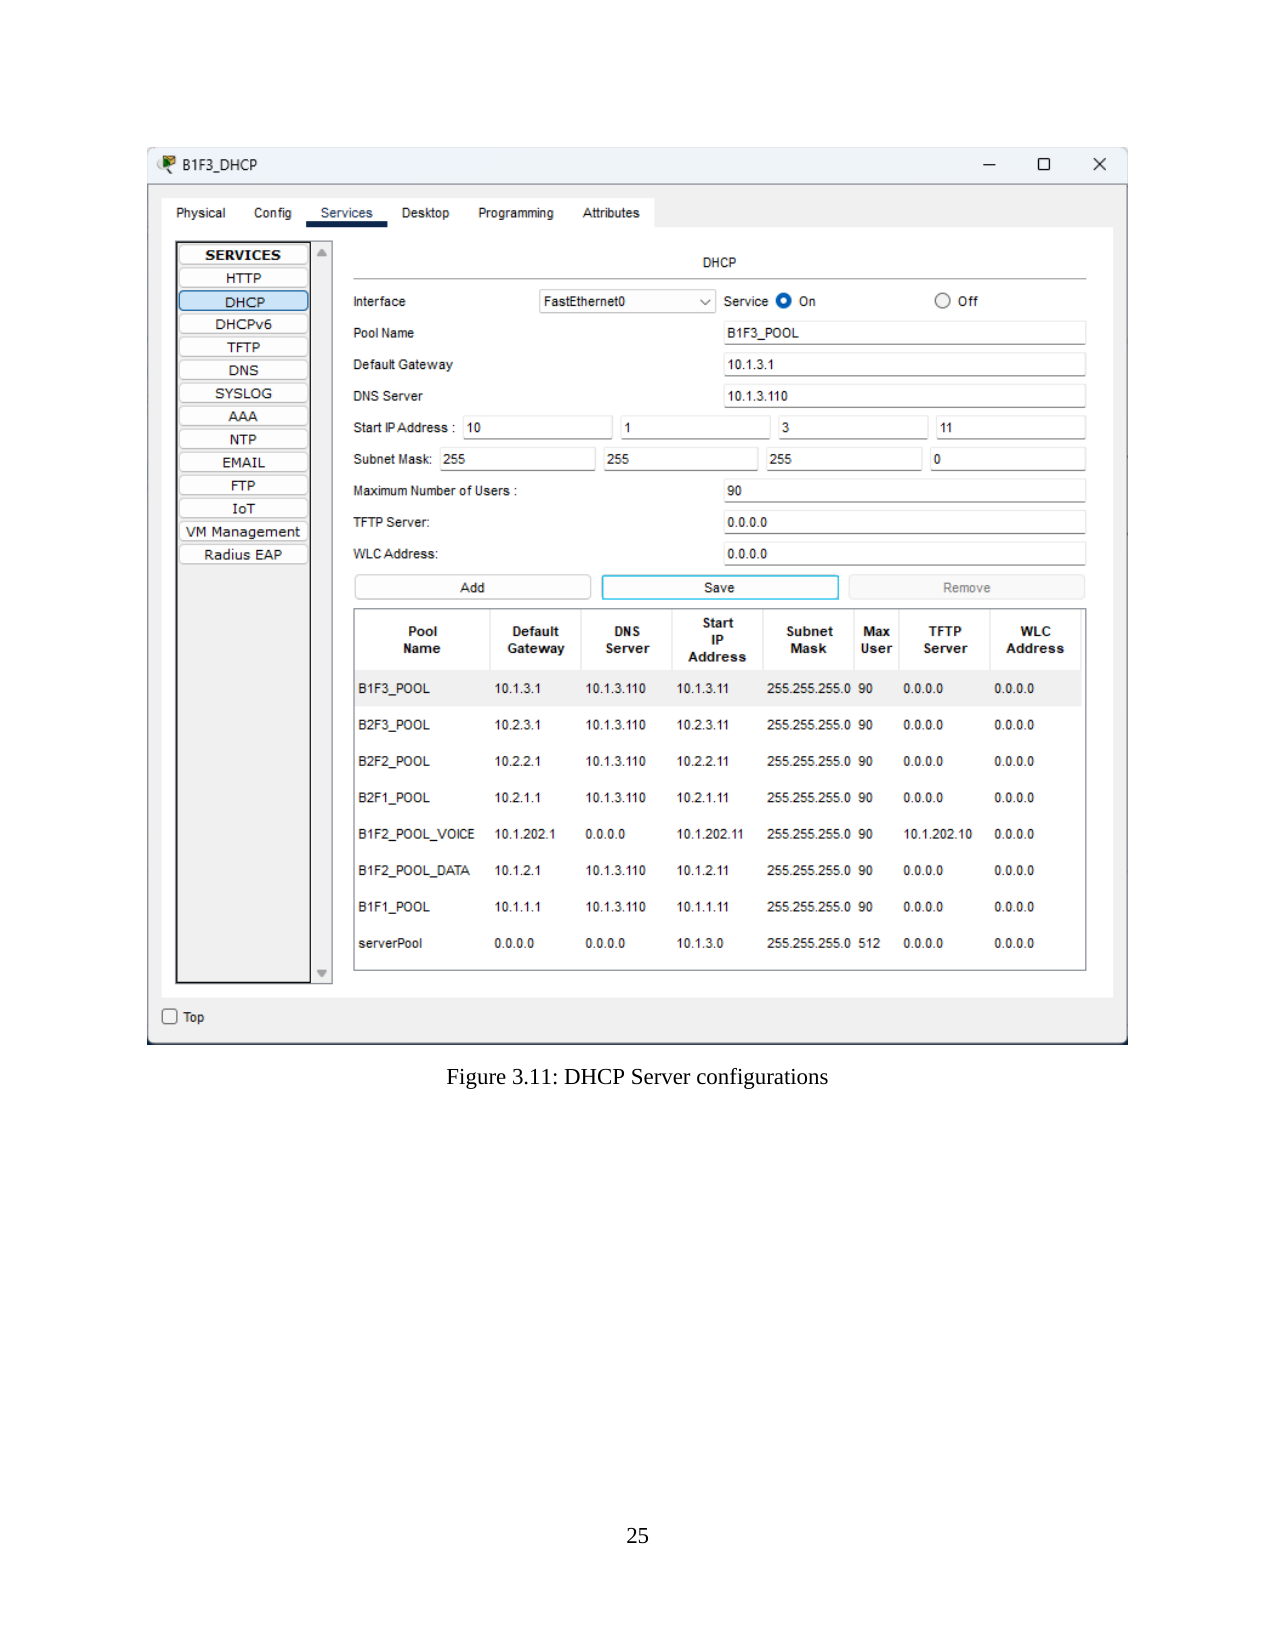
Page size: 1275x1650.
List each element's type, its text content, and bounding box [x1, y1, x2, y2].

text Figure 3.11: DHCP Server configurations [147, 1063, 1128, 1089]
picture [147, 147, 1128, 1045]
